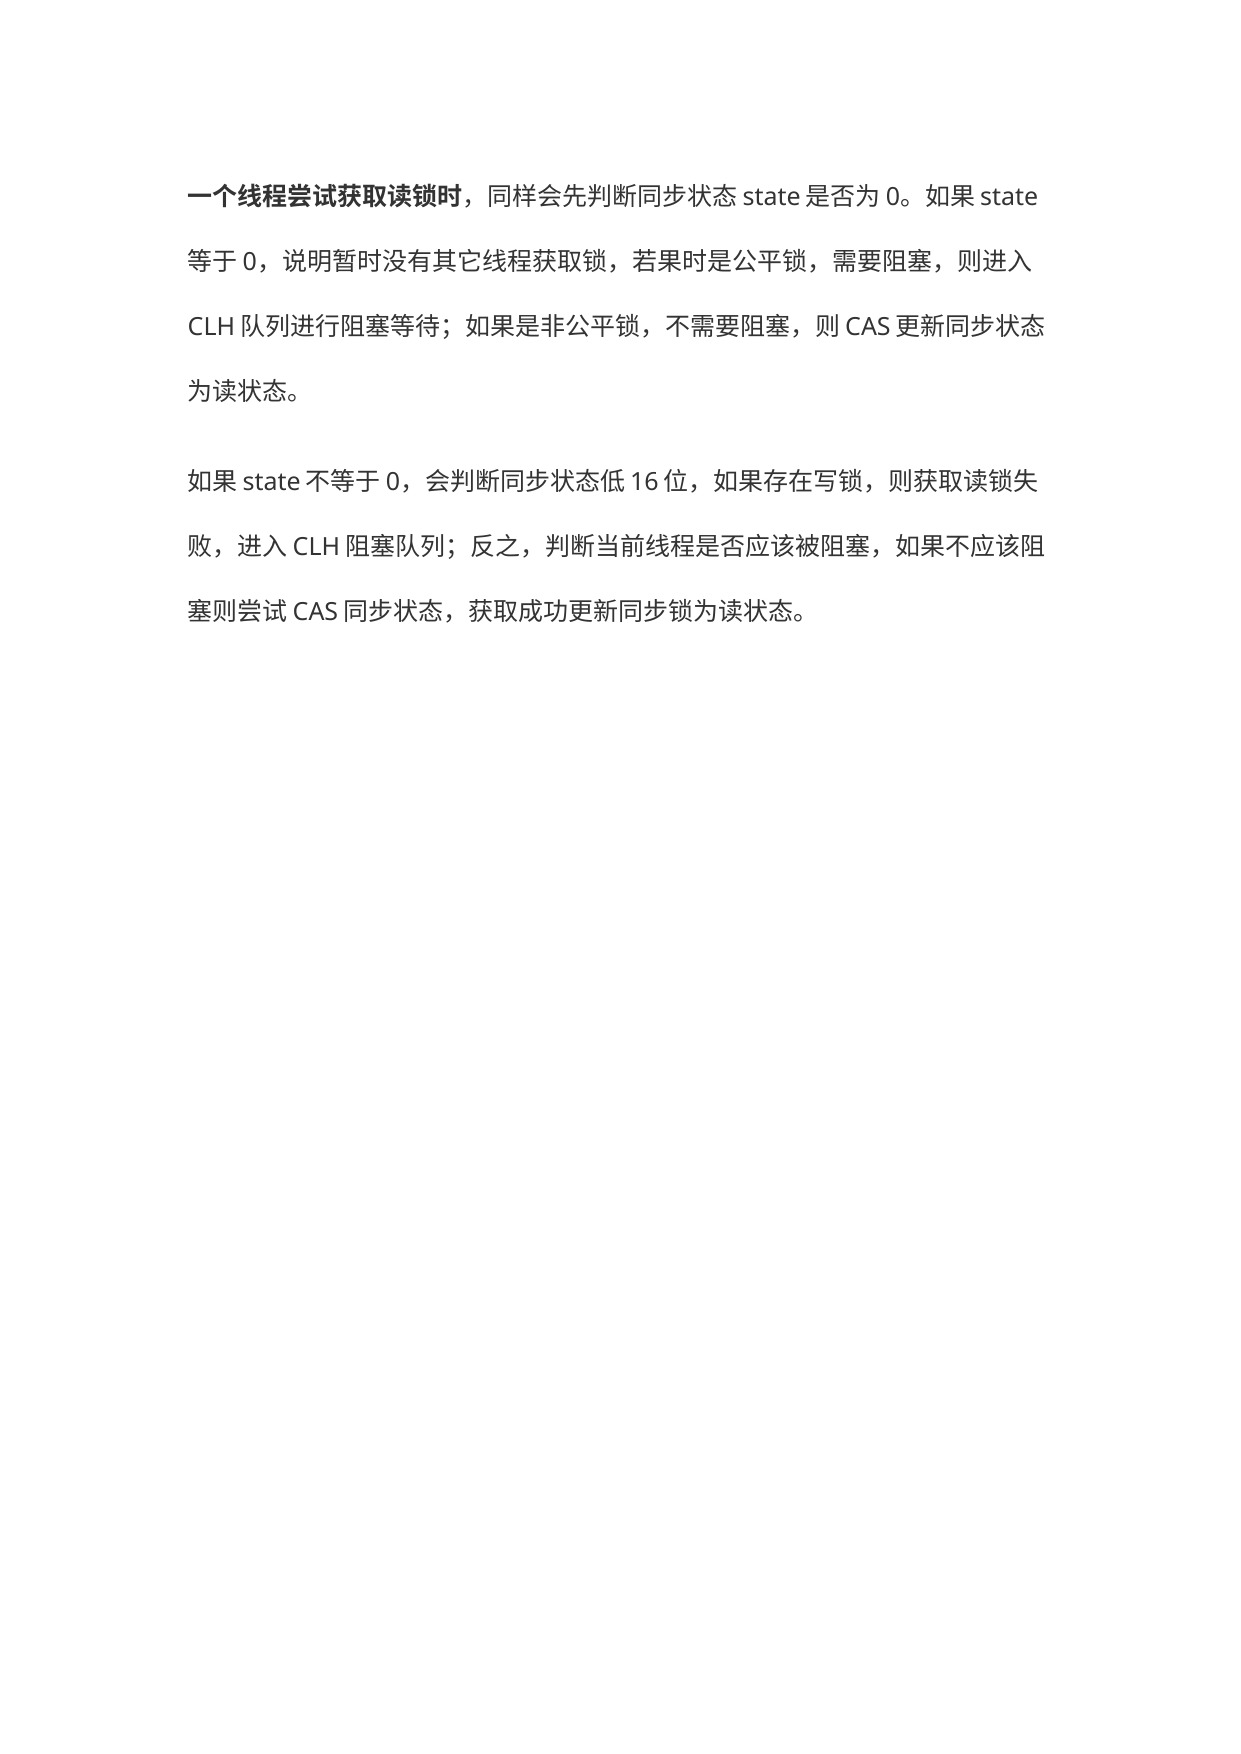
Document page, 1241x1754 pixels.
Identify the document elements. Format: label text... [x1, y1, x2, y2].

text 如果state不等于0，会判断同步状态低16位，如果存在写锁，则获取读锁失败，进入CLH阻塞队列；反之，判断当前线程是否应该被阻塞，如果不应该阻塞则尝试CAS同步状态，获取成功更新同步锁为读状态。 [187, 447, 1053, 642]
text 一个线程尝试获取读锁时，同样会先判断同步状态state是否为0。如果state等于0，说明暂时没有其它线程获取锁，若果时是公平锁，需要阻塞，则进入CLH队列进行阻塞等待；如果是非公平锁，不需要阻塞，则CAS更新同步状态为读状态。 [187, 162, 1053, 422]
